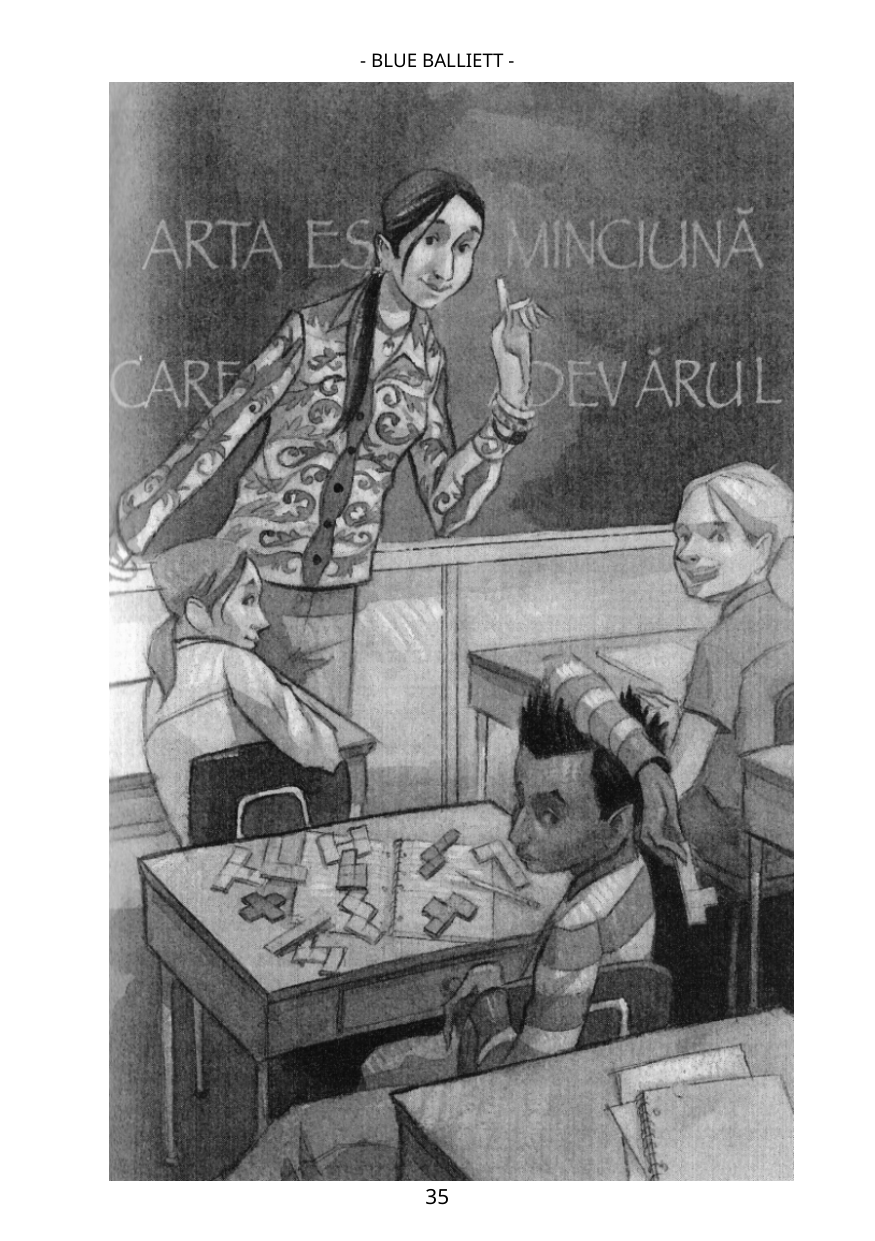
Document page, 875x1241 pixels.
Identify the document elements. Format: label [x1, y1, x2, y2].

picture [109, 82, 794, 1181]
